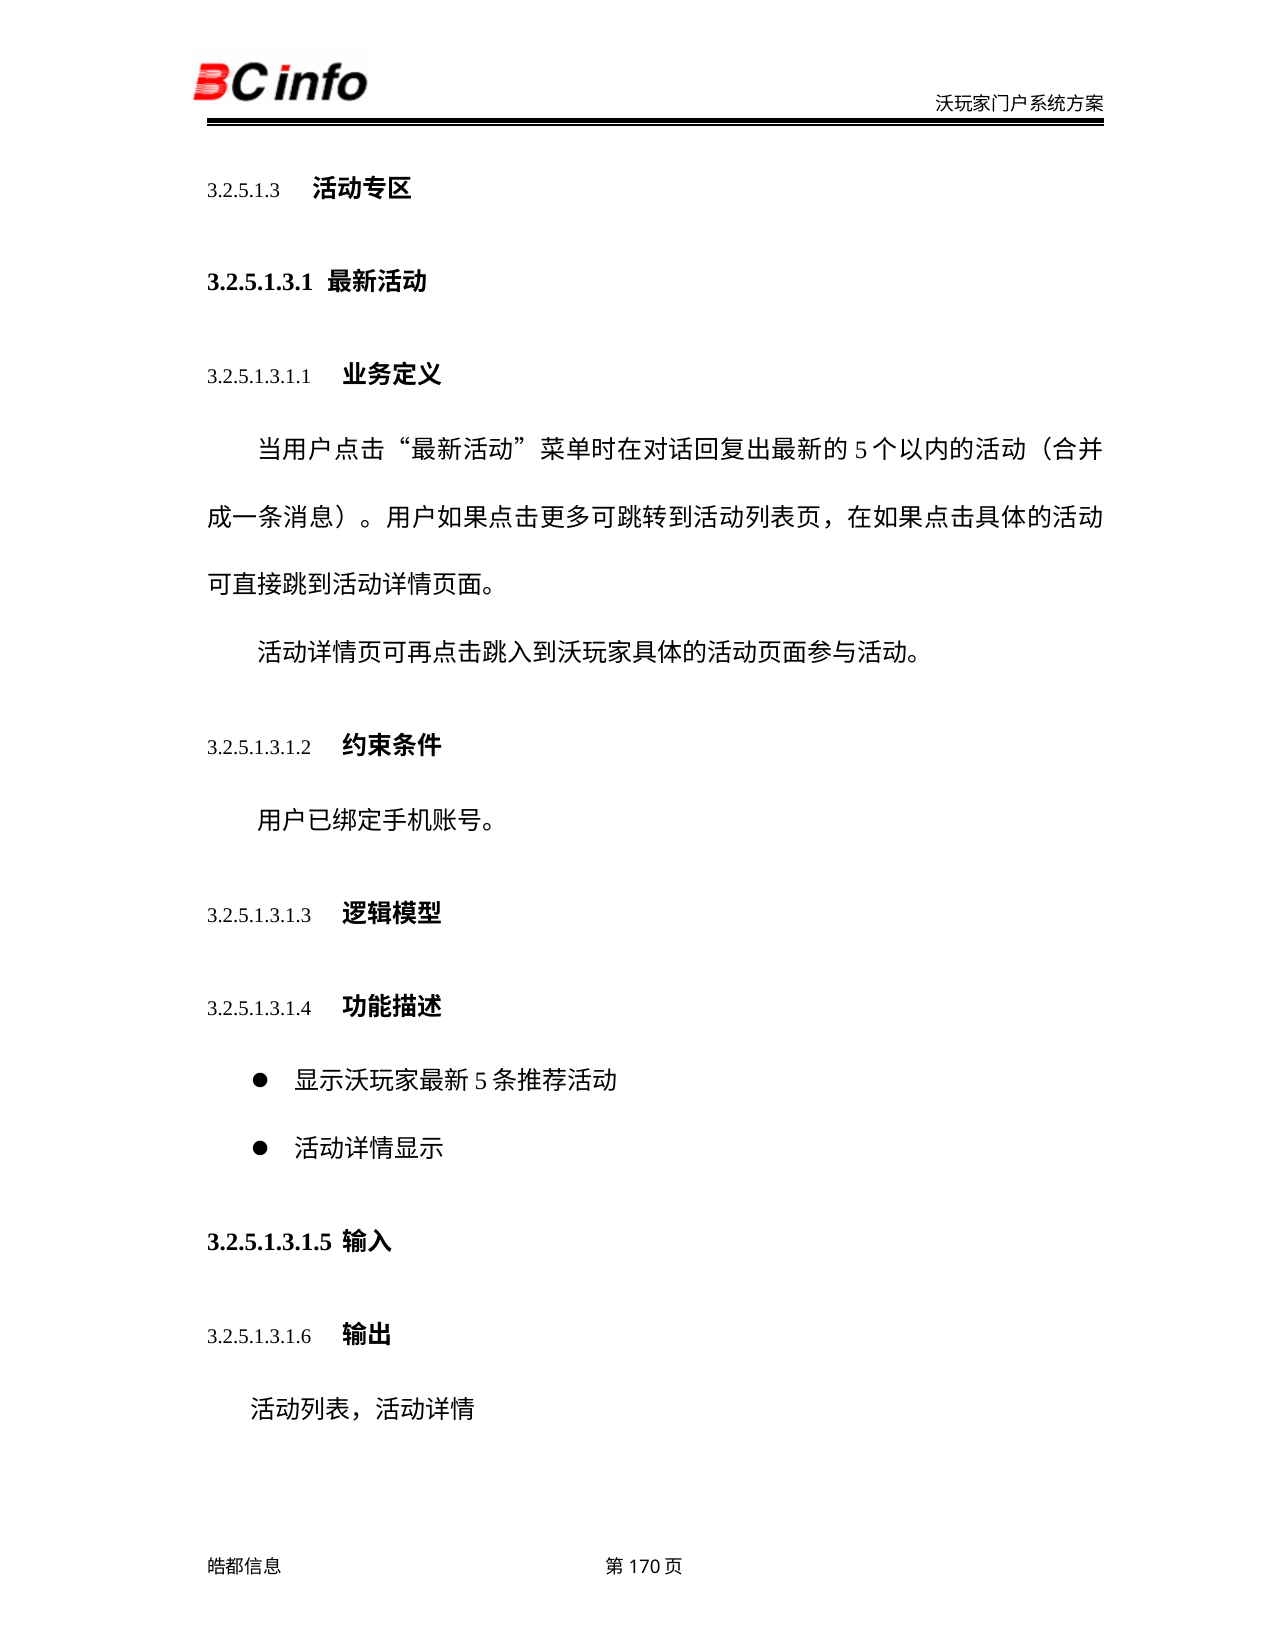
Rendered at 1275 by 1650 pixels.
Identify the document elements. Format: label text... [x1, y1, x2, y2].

text 活动详情页可再点击跳入到沃玩家具体的活动页面参与活动。 [207, 617, 1104, 685]
subtitle 活动专区 [207, 153, 1104, 221]
text 用户已绑定手机账号。 [207, 784, 1104, 852]
list 活动详情显示 [251, 1113, 1104, 1181]
subtitle 输出 [207, 1299, 1104, 1367]
picture [192, 48, 370, 107]
text 当用户点击“最新活动”菜单时在对话回复出最新的5个以内的活动（合并成一条消息）。用户如果点击更多可跳转到活动列表页，在如果点击具体的活动可直接跳到活动详情页面。 [207, 413, 1104, 617]
text 活动列表，活动详情 [207, 1373, 1104, 1441]
subtitle 业务定义 [207, 339, 1104, 407]
list 显示沃玩家最新5条推荐活动 [251, 1045, 1104, 1113]
subtitle 约束条件 [207, 710, 1104, 778]
subtitle 输入 [207, 1206, 1104, 1274]
subtitle 功能描述 [207, 970, 1104, 1038]
subtitle 逻辑模型 [207, 877, 1104, 945]
subtitle 最新活动 [207, 246, 1104, 314]
